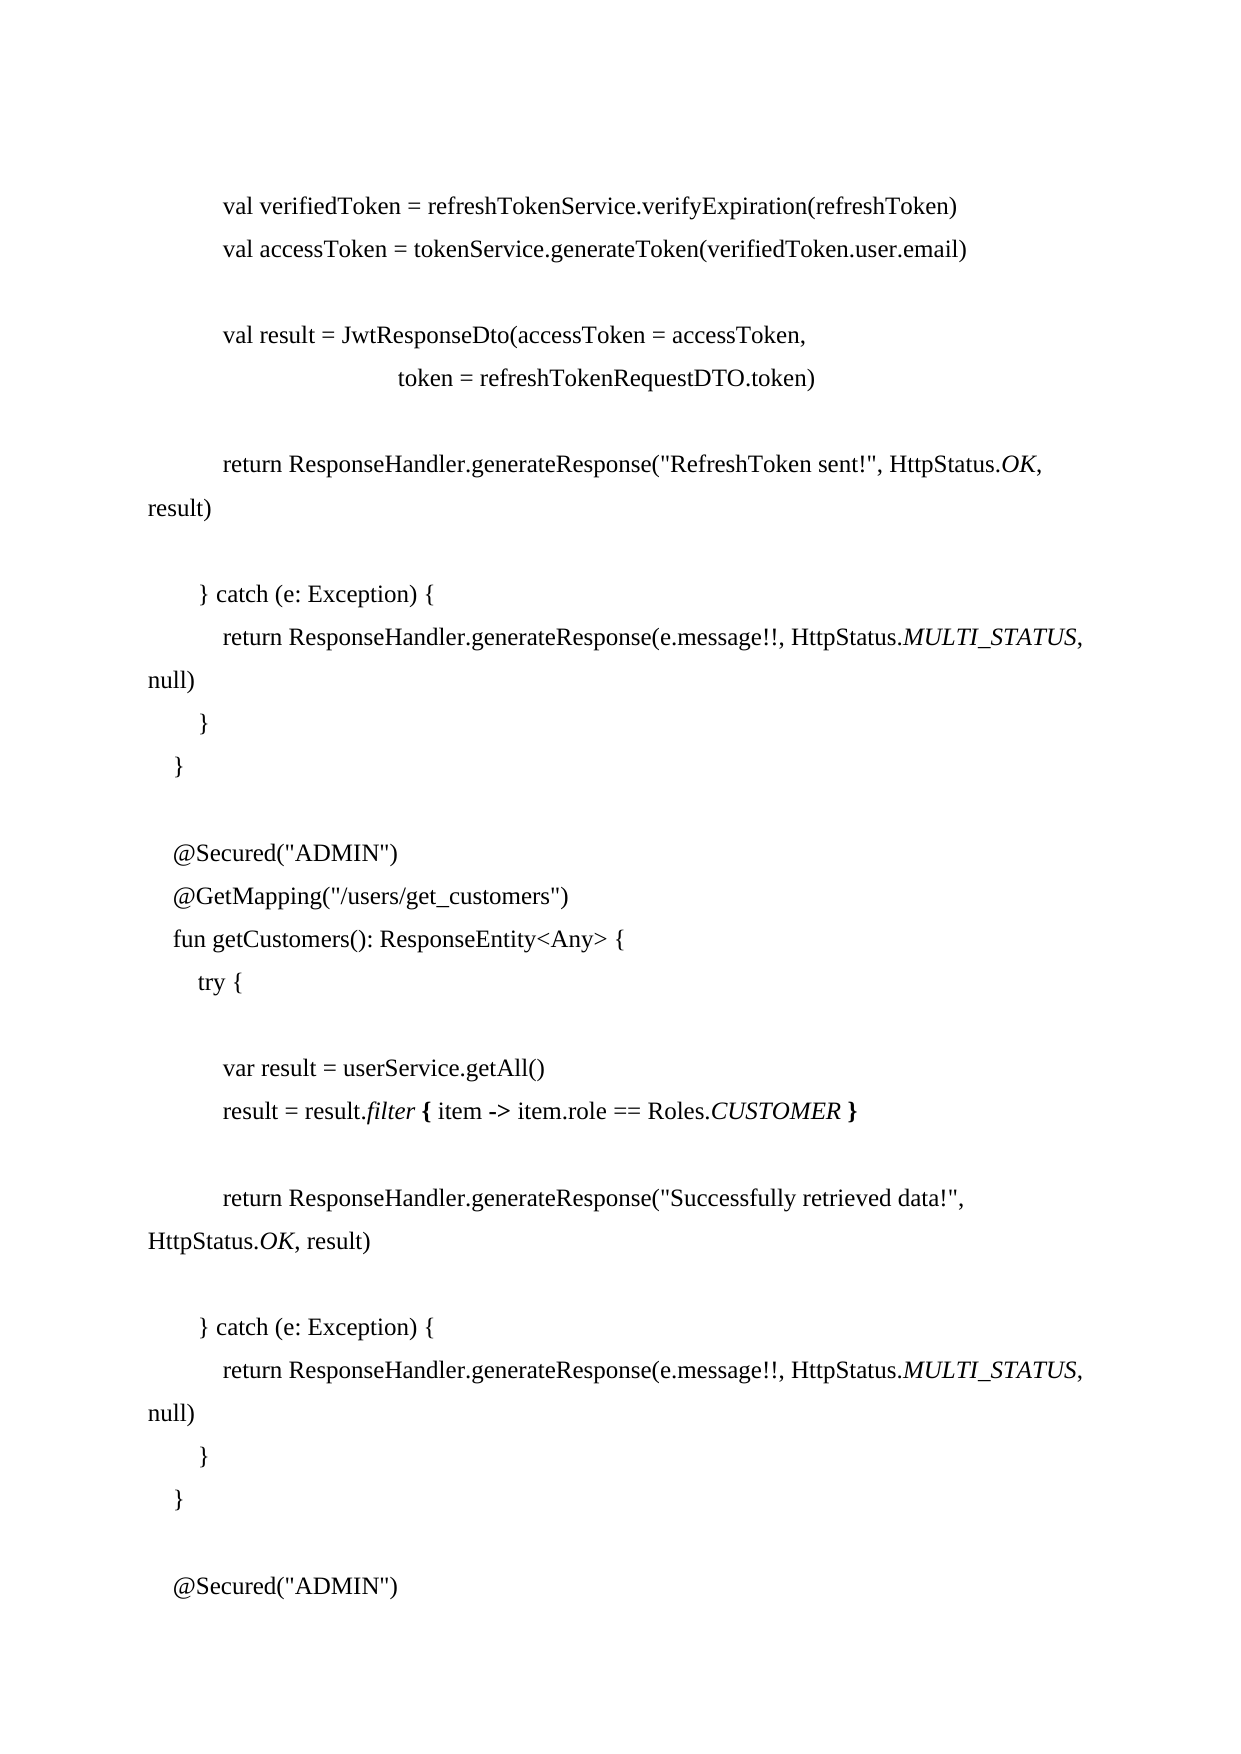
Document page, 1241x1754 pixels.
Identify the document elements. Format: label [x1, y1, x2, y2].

text [148, 148, 1093, 1599]
